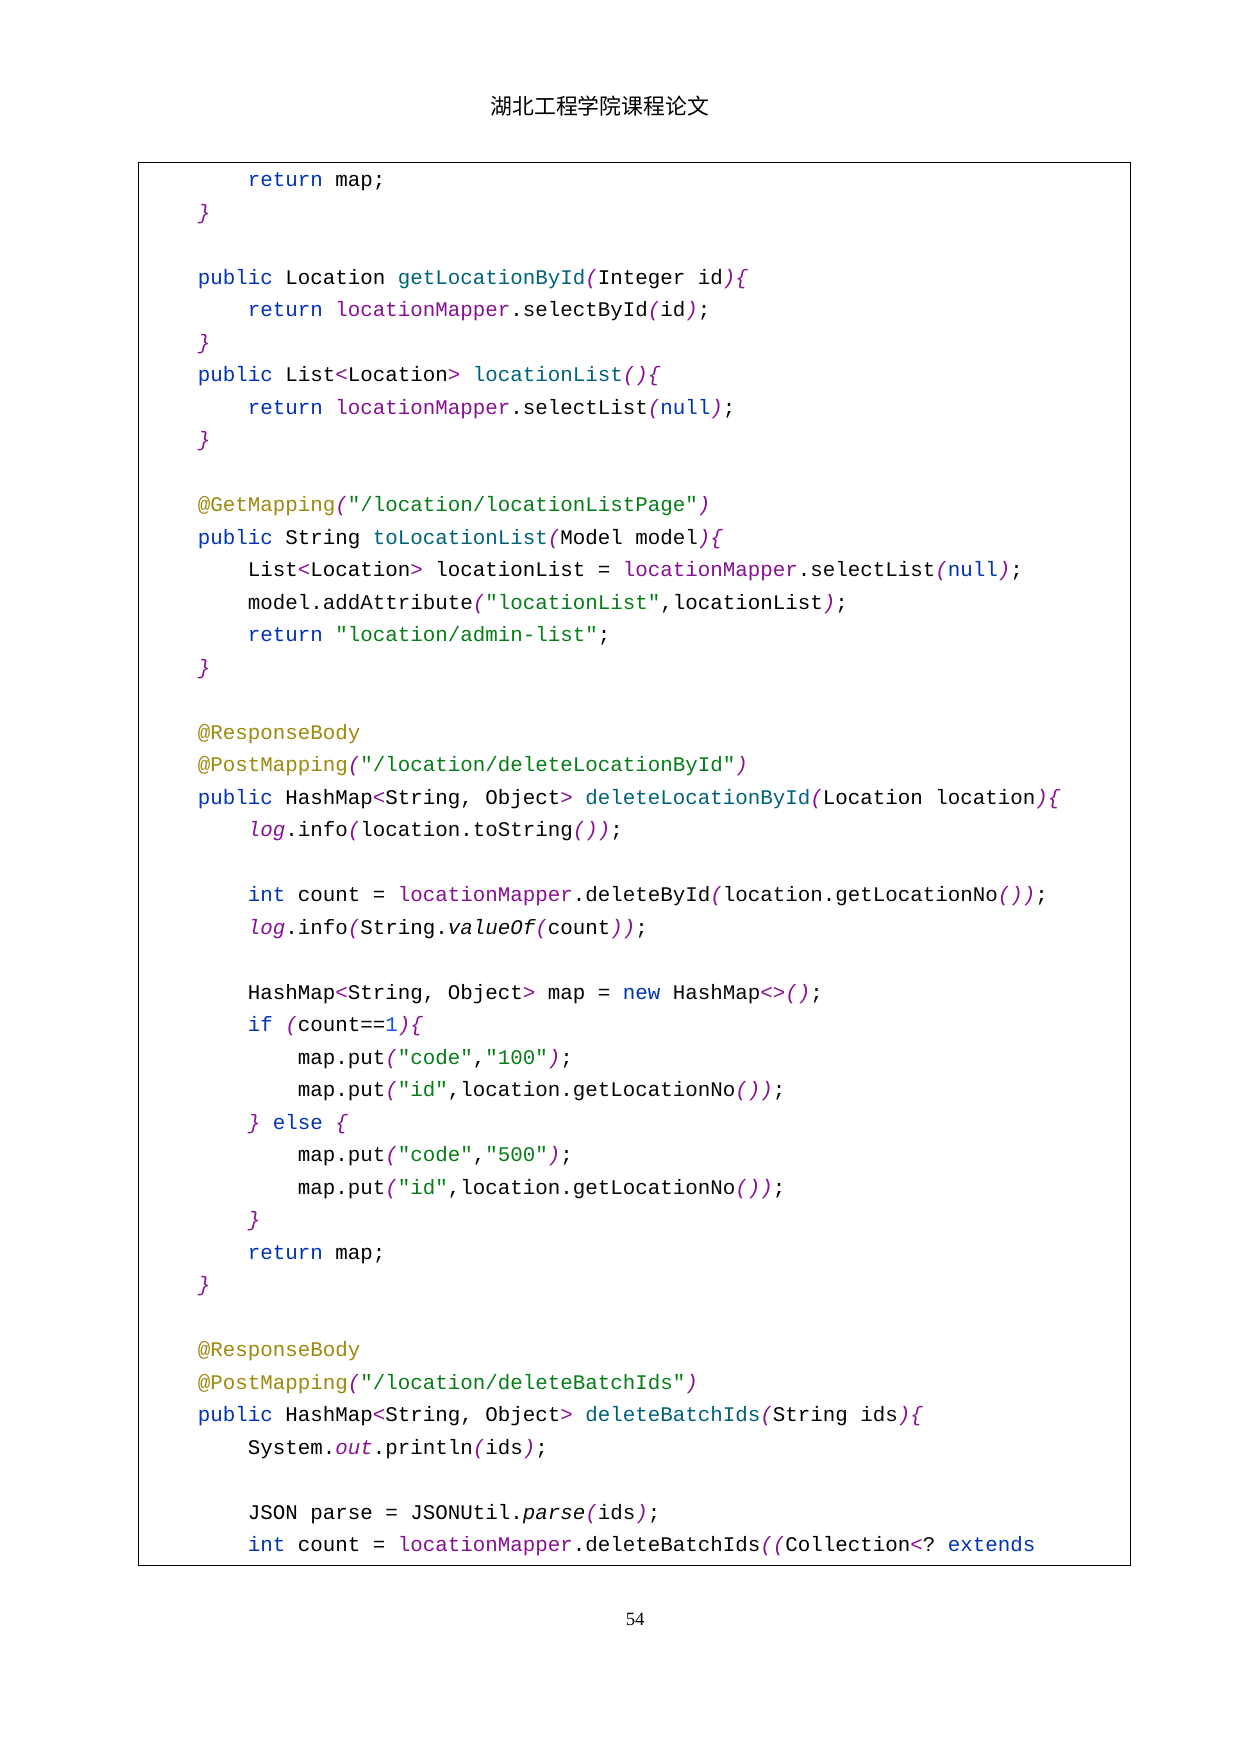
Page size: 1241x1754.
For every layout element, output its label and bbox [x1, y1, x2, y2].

text [139, 163, 1130, 1565]
